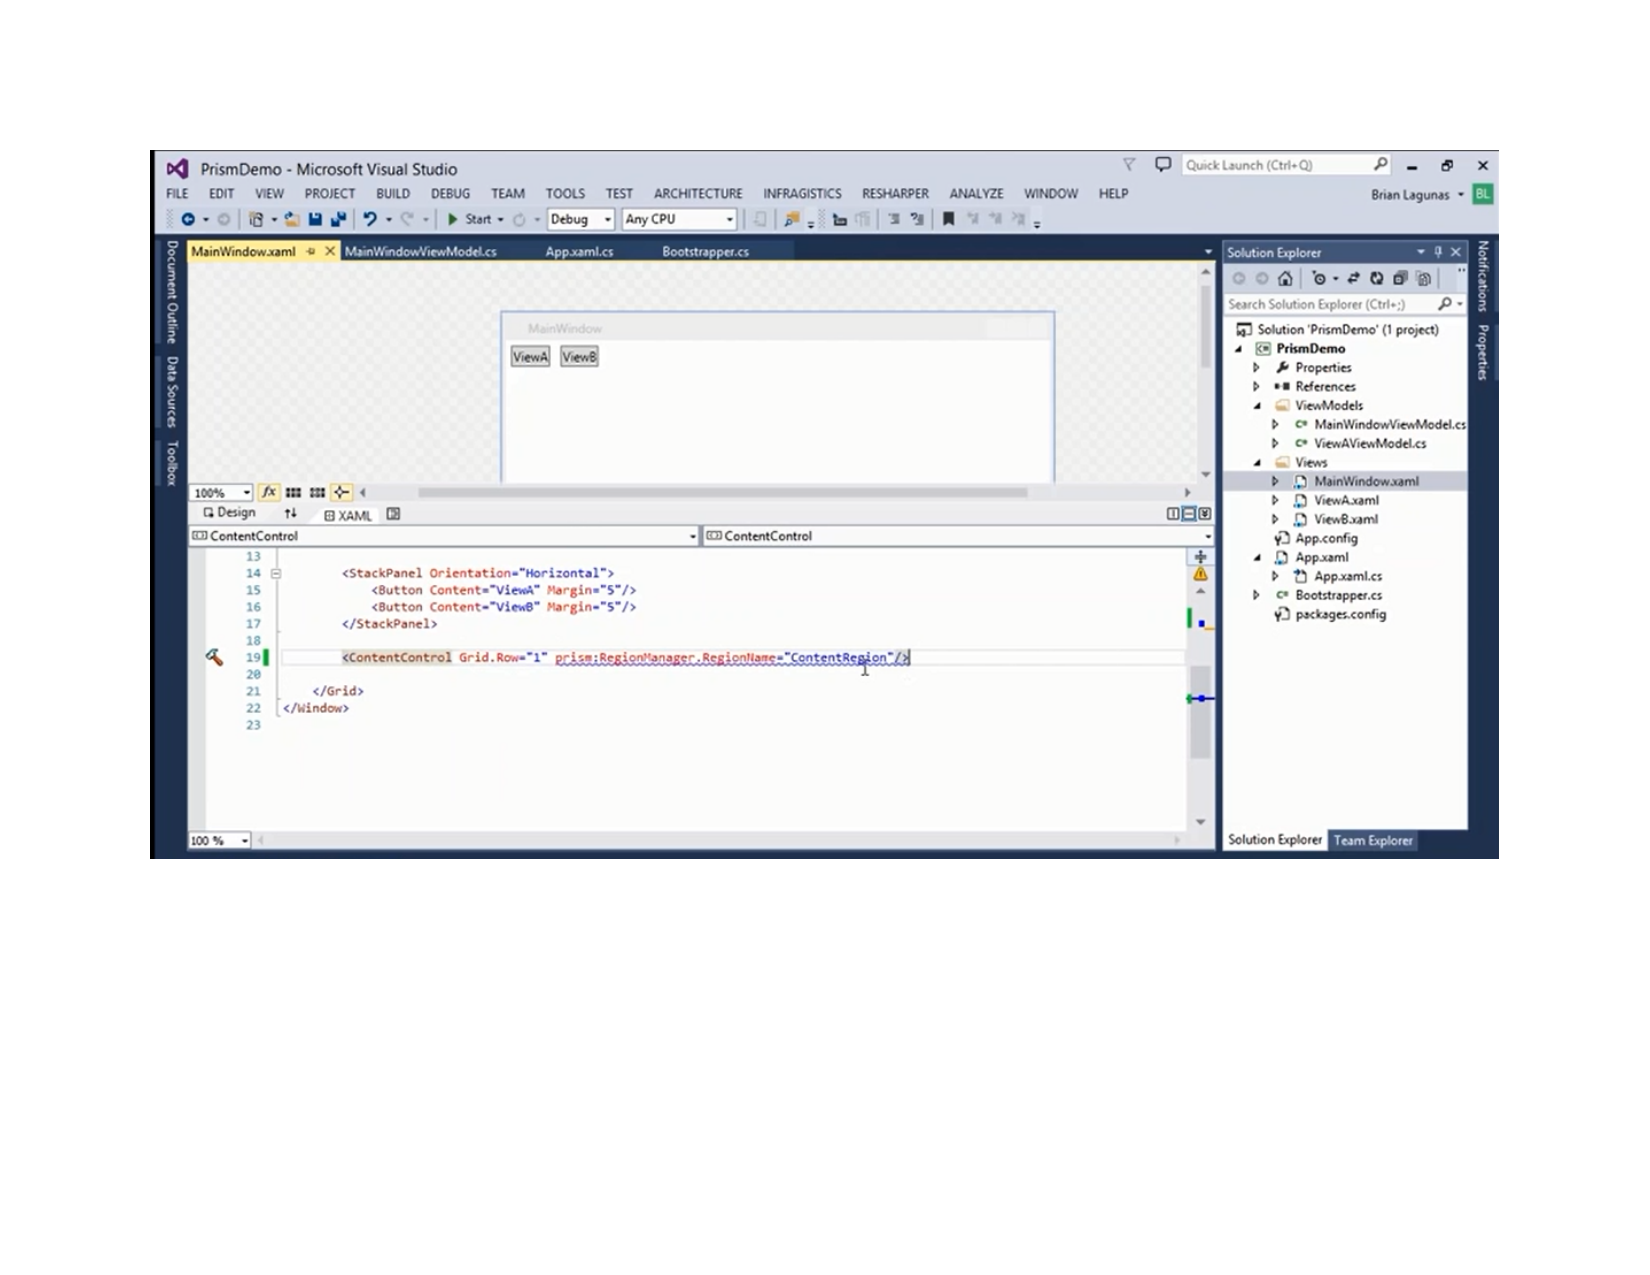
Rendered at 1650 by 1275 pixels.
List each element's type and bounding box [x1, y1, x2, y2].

picture [150, 150, 1499, 859]
